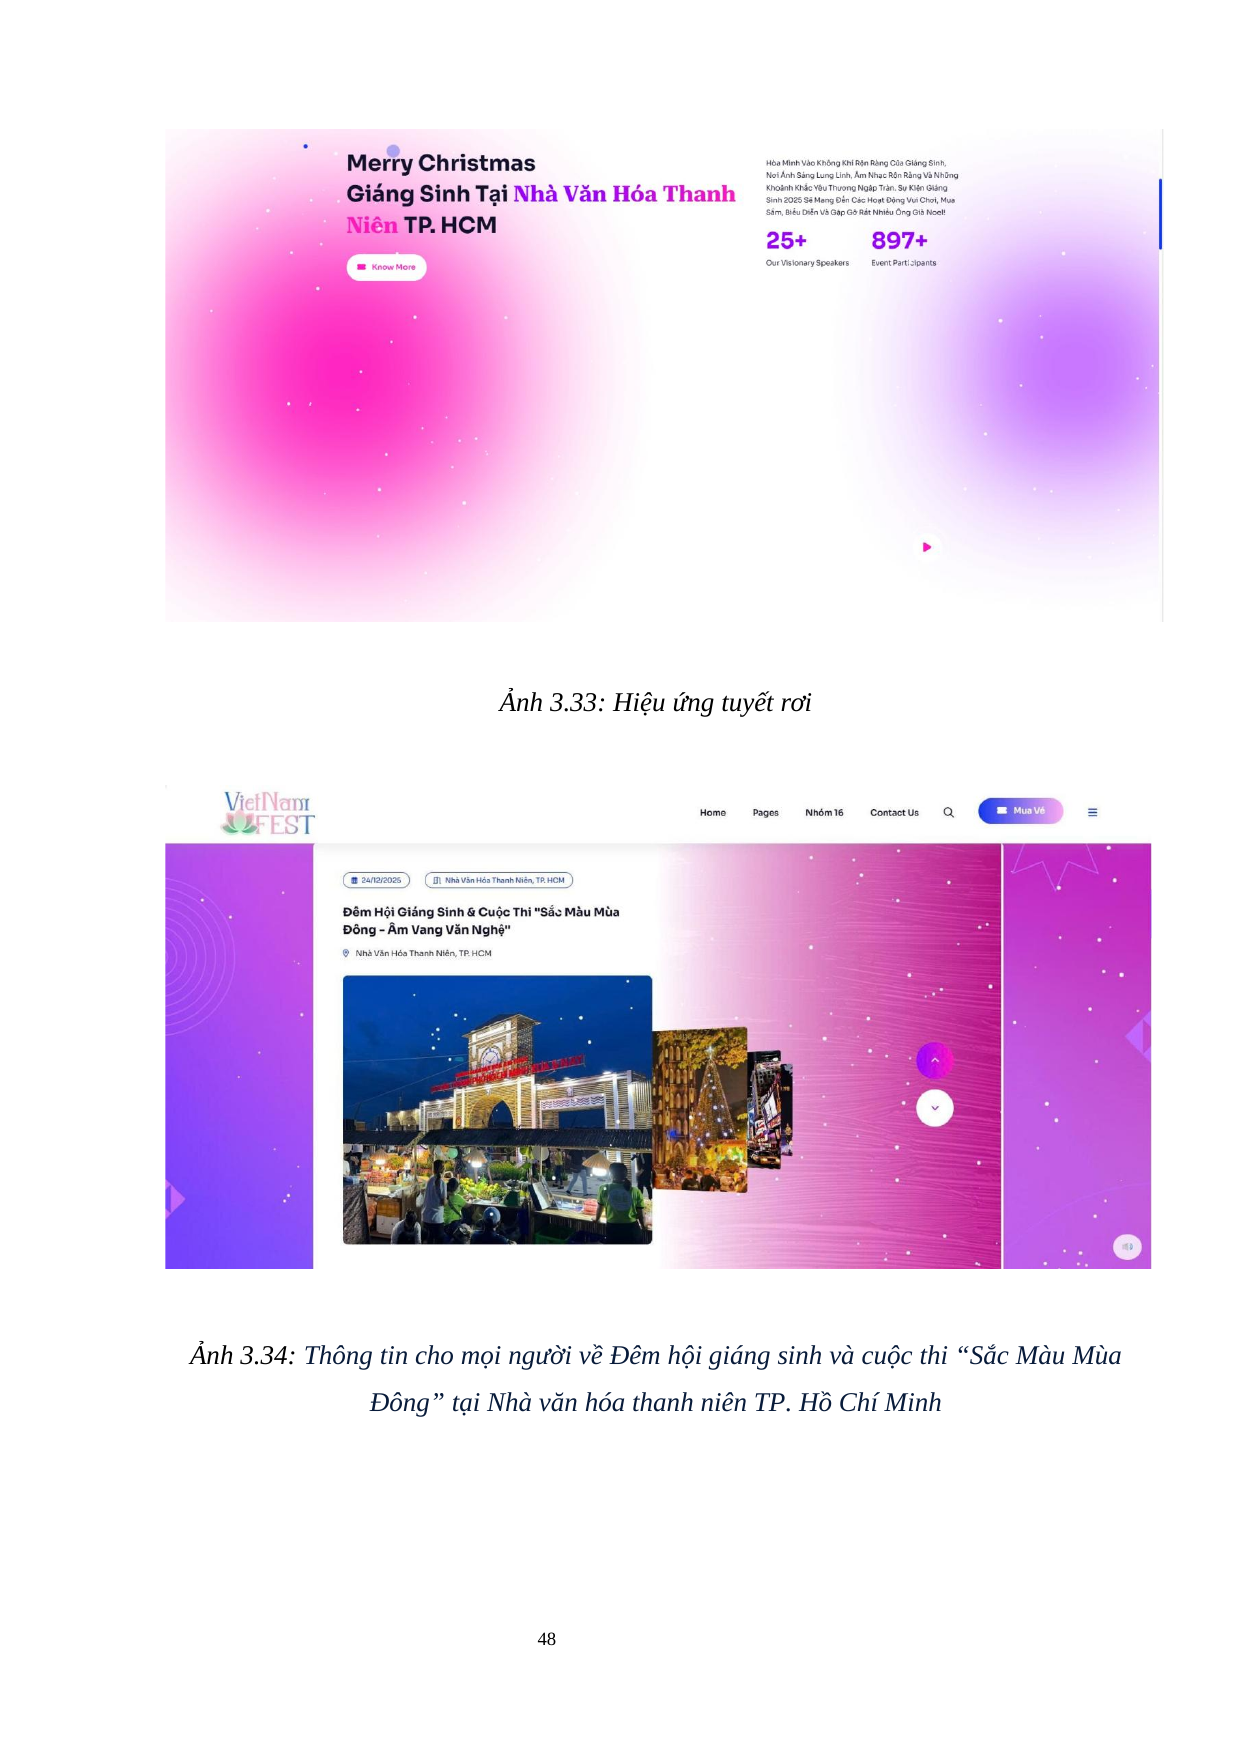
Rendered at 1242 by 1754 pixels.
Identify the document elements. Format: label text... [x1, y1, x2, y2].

picture [165, 129, 1164, 622]
picture [165, 785, 1152, 1269]
text Ảnh 3.33: Hiệu ứng tuyết rơi [148, 686, 1164, 718]
text Ảnh 3.34: Thông tin cho mọi người về Đêm hội giáng sinh và cuộc thi “Sắc Màu Mùa Đông” tại Nhà văn hóa thanh niên TP. Hồ Chí Minh [190, 1339, 1122, 1417]
